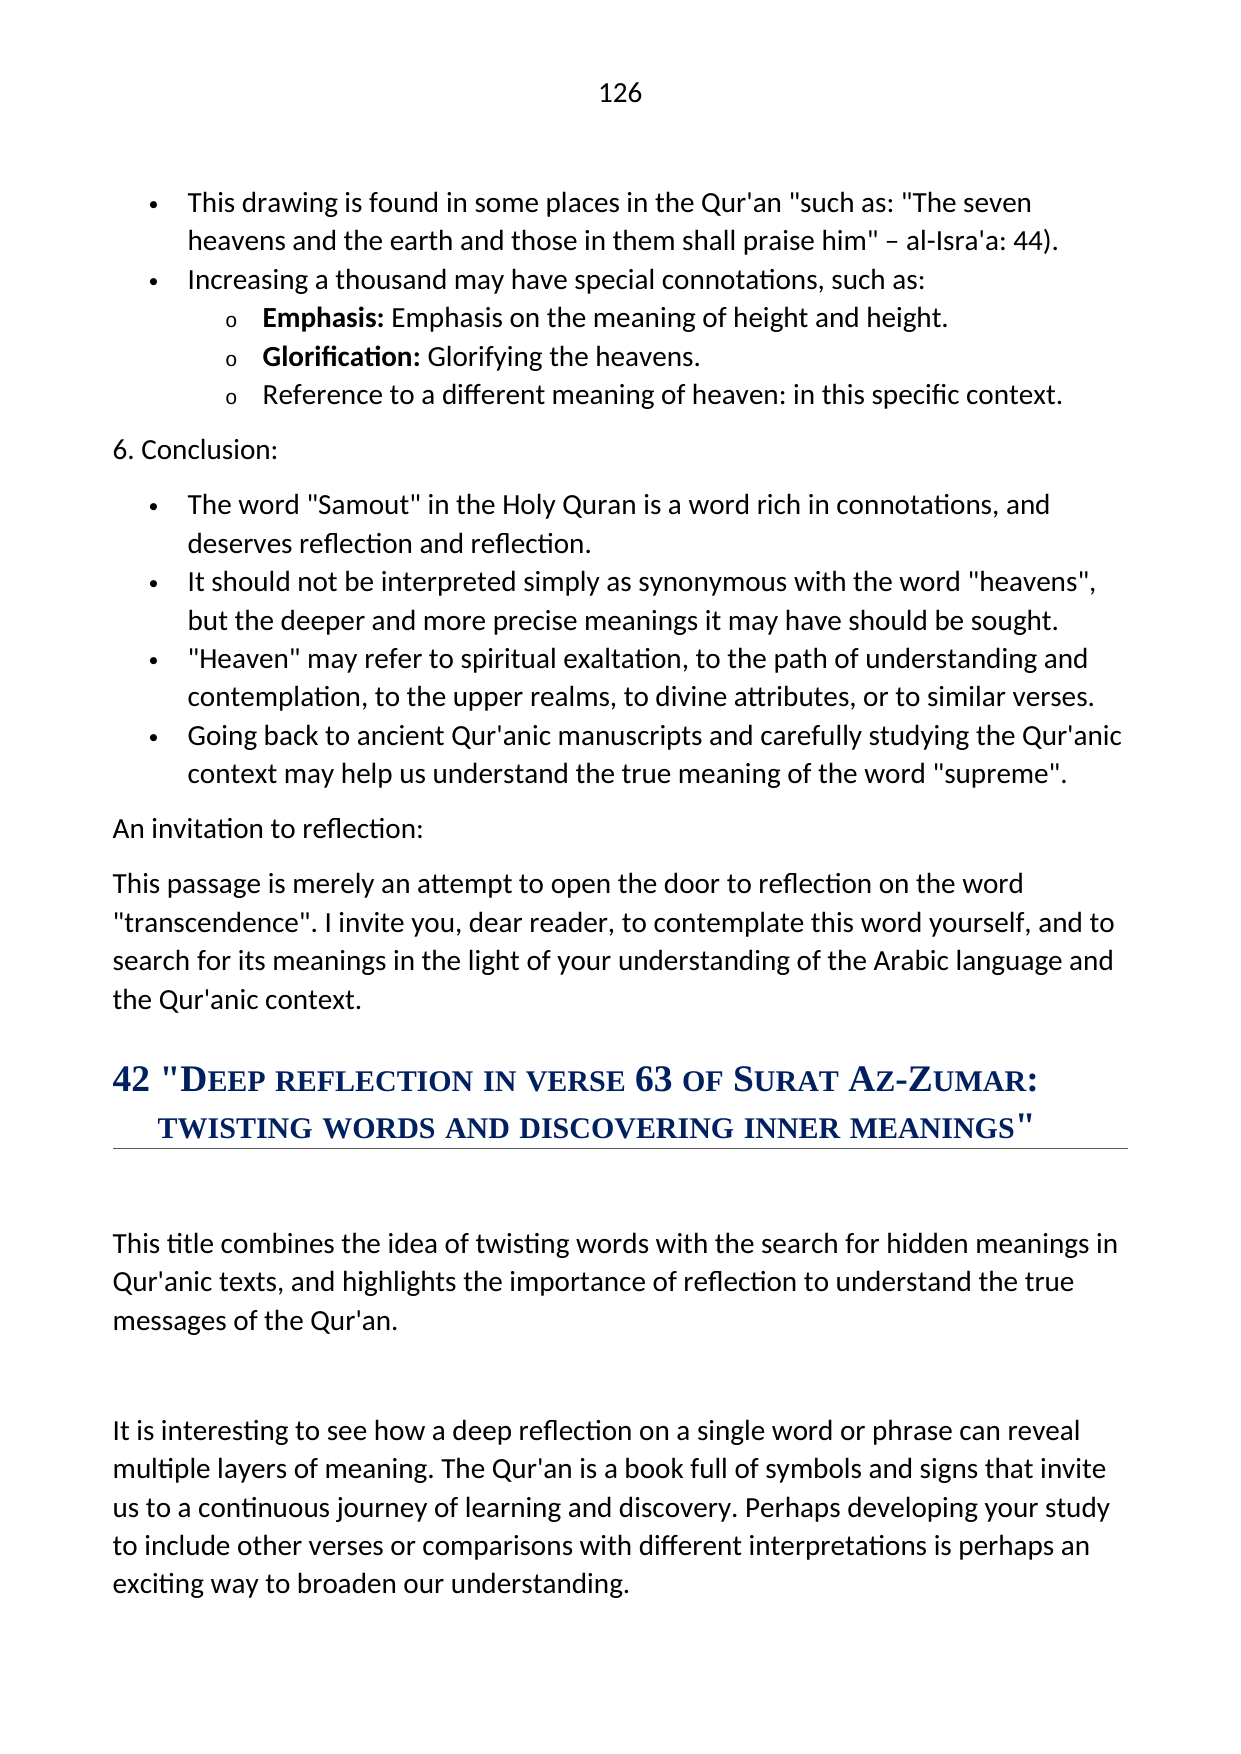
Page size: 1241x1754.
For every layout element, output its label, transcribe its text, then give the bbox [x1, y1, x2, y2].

text This passage is merely an attempt to open the door to reflection on the word "transcendence". I invite you, dear reader, to contemplate this word yourself, and to search for its meanings in the light of your understanding of the Arabic language and the Qur'anic context. [112, 866, 1128, 1016]
text An invitation to reflection: [112, 810, 1128, 846]
text It is interesting to see how a deep reflection on a single word or phrase can reveal multiple layers of meaning. The Qur'an is a book full of symbols and signs that invite us to a continuous journey of learning and discovery. Perhaps developing your study to include other verses or comparisons with different interpretations is perhaps an exciting way to broaden our understanding. [112, 1412, 1128, 1601]
list Increasing a thousand may have special connotations, such as: [150, 261, 1128, 296]
list The word "Samout" in the Holy Quran is a word rich in connotations, and deserves reflection and reflection. [150, 486, 1128, 560]
list Glorification: Glorifying the heavens. [225, 338, 1128, 373]
list Going back to ancient Qur'anic manuscripts and carefully studying the Qur'anic context may help us understand the true meaning of the word "supreme". [150, 717, 1128, 791]
text 6. Conclusion: [112, 431, 1128, 467]
list "Heaven" may refer to spiritual exaltation, to the path of understanding and contemplation, to the upper realms, to divine attributes, or to similar verses. [150, 640, 1128, 714]
list Reference to a different meaning of heaven: in this specific context. [225, 376, 1128, 412]
list Emphasis: Emphasis on the meaning of height and height. [225, 299, 1128, 335]
text This title combines the idea of twisting words with the search for hidden meanings in Qur'anic texts, and highlights the importance of reflection to understand the true messages of the Qur'an. [112, 1225, 1128, 1337]
list This drawing is found in some places in the Qur'an "such as: "The seven heavens and the earth and those in them shall praise him" – al-Isra'a: 44). [150, 184, 1128, 258]
subtitle "Deep reflection in verse 63 of Surat Az-Zumar: twisting words and discovering inner meanings" [112, 1057, 1128, 1149]
list It should not be interpreted simply as synonymous with the word "heavens", but the deeper and more precise meanings it may have should be sought. [150, 563, 1128, 637]
